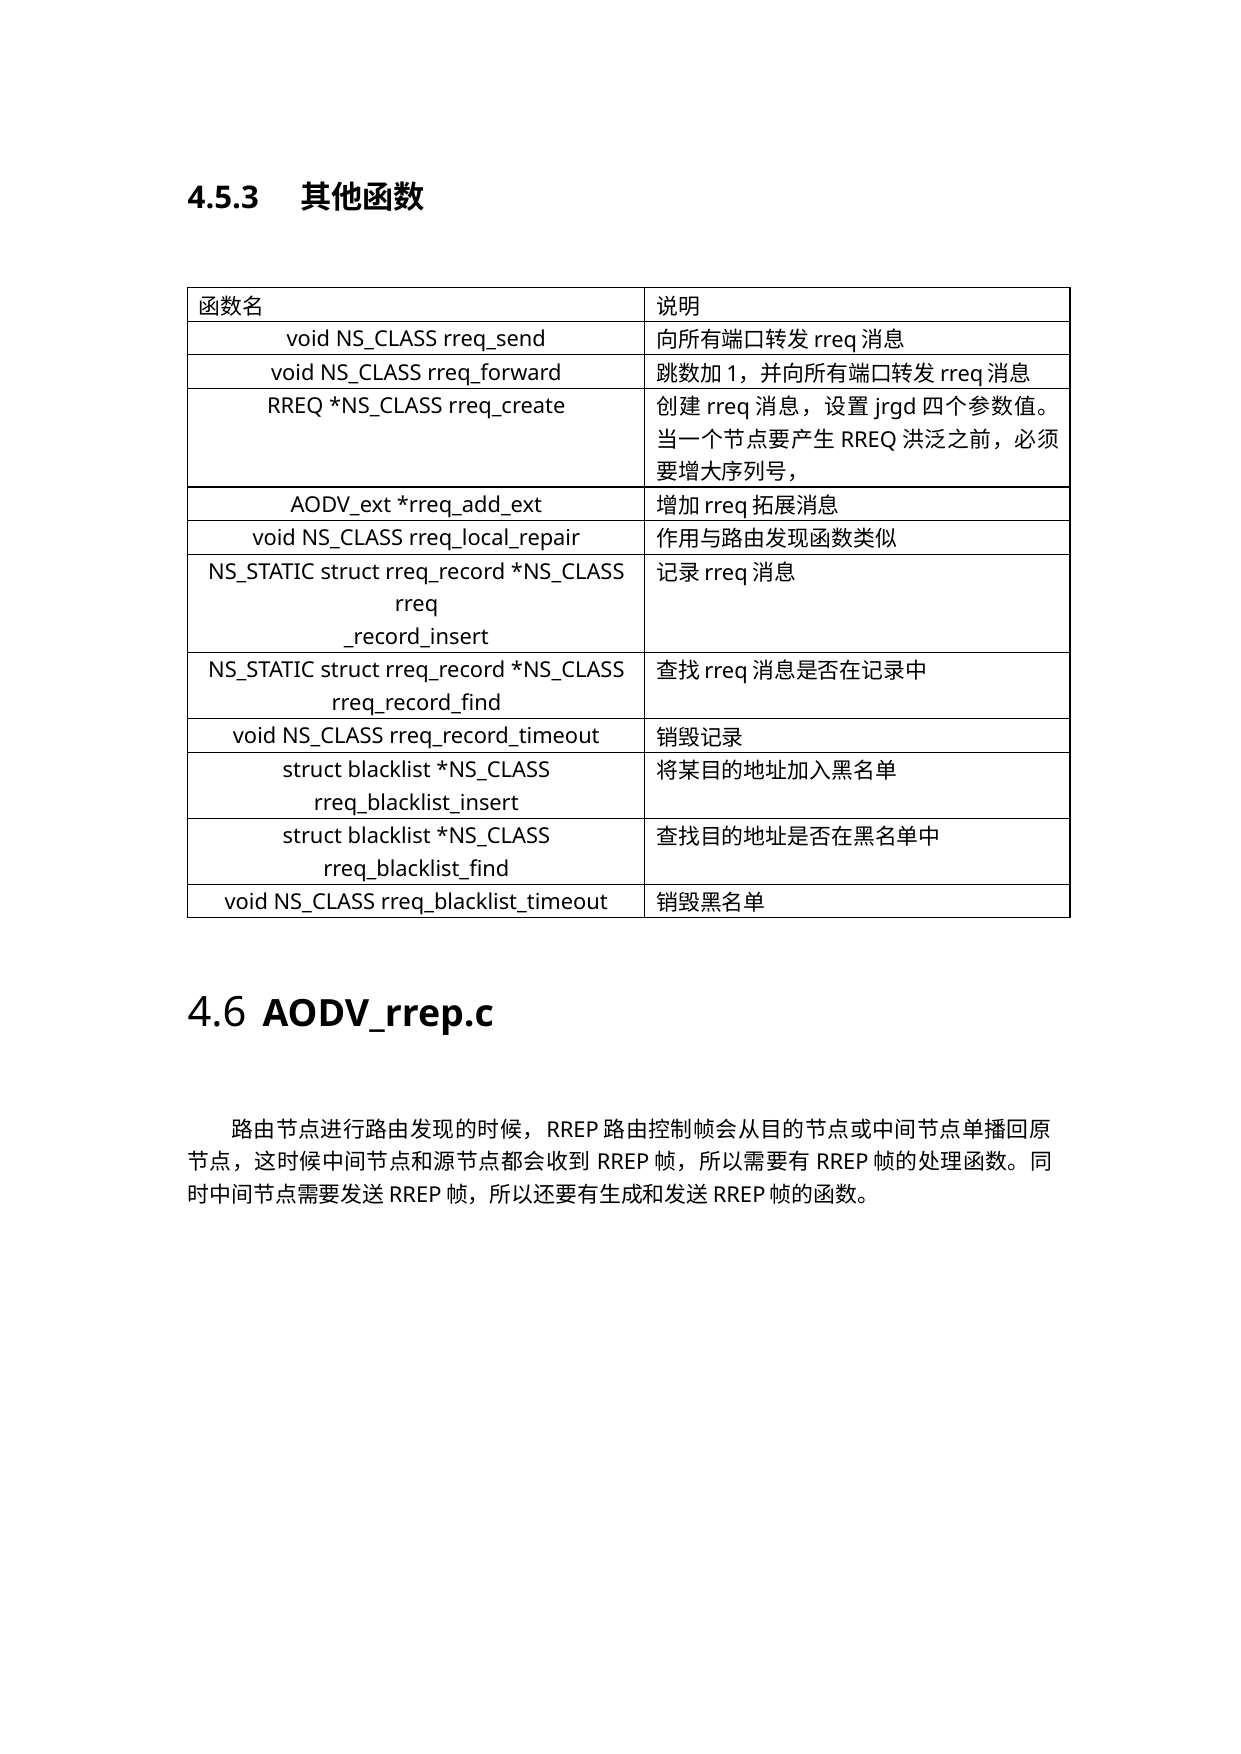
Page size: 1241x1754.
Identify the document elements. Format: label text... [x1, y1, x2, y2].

table_cell void NS_CLASS rreq_forward [188, 355, 644, 388]
table_cell 增加rreq拓展消息 [645, 488, 1069, 520]
table_cell 查找目的地址是否在黑名单中 [645, 819, 1069, 884]
table_cell NS_STATIC struct rreq_record *NS_CLASS rreq_record_find [188, 653, 644, 718]
table_cell void NS_CLASS rreq_record_timeout [188, 719, 644, 752]
table_cell void NS_CLASS rreq_blacklist_timeout [188, 885, 644, 917]
table_cell 创建rreq消息，设置jrgd四个参数值。当一个节点要产生RREQ洪泛之前，必须要增大序列号， [645, 389, 1069, 486]
table_header 函数名 [188, 288, 644, 321]
table_cell 销毁黑名单 [645, 885, 1069, 917]
table_cell void NS_CLASS rreq_send [188, 322, 644, 354]
table_cell 作用与路由发现函数类似 [645, 521, 1069, 553]
table_cell struct blacklist *NS_CLASS rreq_blacklist_find [188, 819, 644, 884]
table_cell 跳数加1，并向所有端口转发rreq消息 [645, 355, 1069, 388]
subtitle 其他函数 [187, 162, 1053, 227]
table_cell NS_STATIC struct rreq_record *NS_CLASS rreq _record_insert [188, 555, 644, 652]
table_cell 记录rreq消息 [645, 555, 1069, 652]
subtitle AODV_rrep.c [187, 978, 1053, 1043]
table_cell 向所有端口转发rreq消息 [645, 322, 1069, 354]
table_cell 将某目的地址加入黑名单 [645, 753, 1069, 818]
table_cell RREQ *NS_CLASS rreq_create [188, 389, 644, 486]
table_cell 销毁记录 [645, 719, 1069, 752]
table_cell struct blacklist *NS_CLASS rreq_blacklist_insert [188, 753, 644, 818]
table_cell 查找rreq消息是否在记录中 [645, 653, 1069, 718]
text 路由节点进行路由发现的时候，RREP路由控制帧会从目的节点或中间节点单播回原节点，这时候中间节点和源节点都会收到RREP帧，所以需要有RREP帧的处理函数。同时中间节点需要发送RREP帧，所以还要有生成和发送RREP帧的函数。 [187, 1111, 1053, 1209]
table_cell void NS_CLASS rreq_local_repair [188, 521, 644, 553]
table_cell AODV_ext *rreq_add_ext [188, 488, 644, 520]
table_header 说明 [645, 288, 1069, 321]
